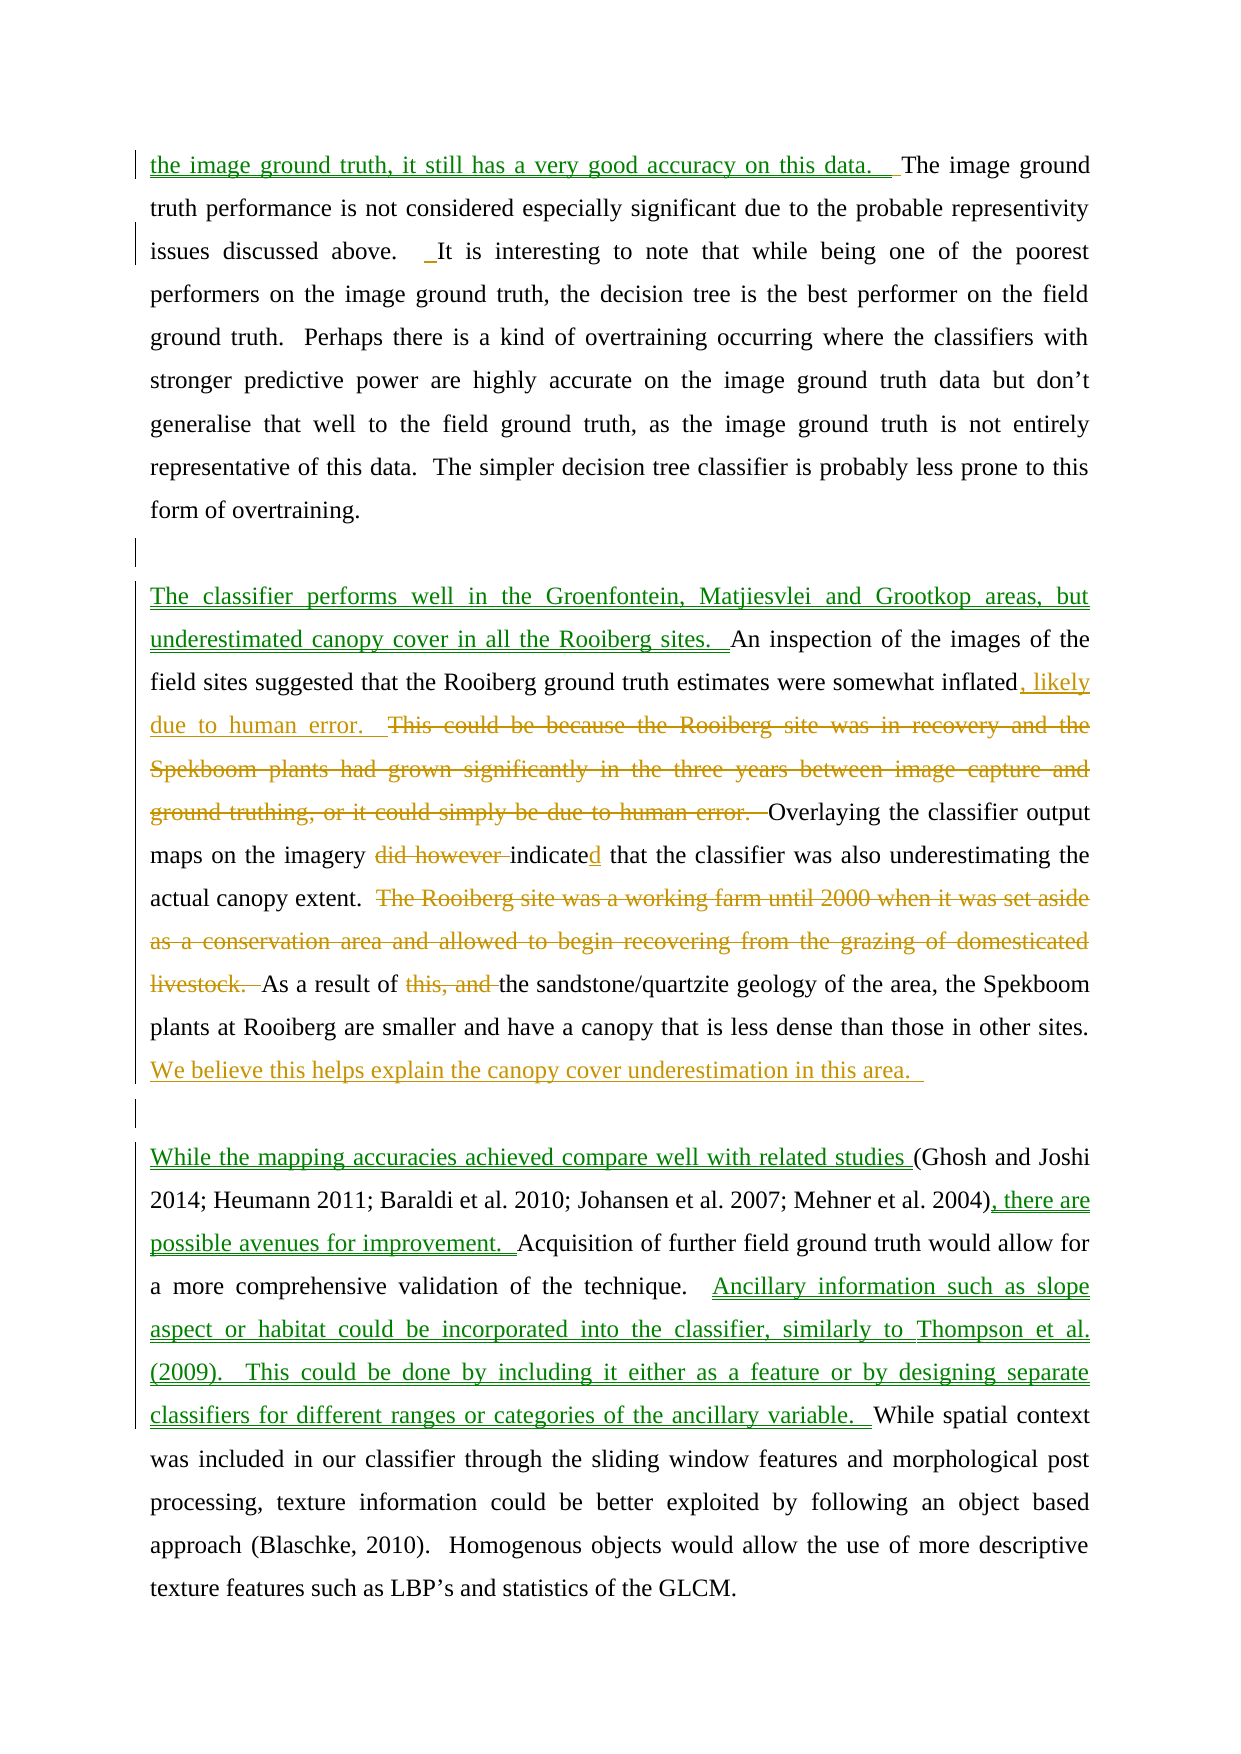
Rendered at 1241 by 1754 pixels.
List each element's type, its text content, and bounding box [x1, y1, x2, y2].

text An inspection of the images of the field sites suggested that the Rooiberg ground truth estimates were somewhat inflatedOverlaying the classifier output maps on the imagery indicate that the classifier was also underestimating the actual canopy extent. As a result of the sandstone/quartzite geology of the area, the Spekboom plants at Rooiberg are smaller and have a canopy that is less dense than those in other sites. [150, 771, 1090, 1084]
text (Ghosh and Joshi 2014; Heumann 2011; Baraldi et al. 2010; Johansen et al. 2007; Mehner et al. 2004) [150, 1142, 1090, 1339]
text An inspection of the images of the field sites suggested that the Rooiberg ground truth estimates were somewhat inflatedOverlaying the classifier output maps on the imagery indicate that the classifier was also underestimating the actual canopy extent. As a result of the sandstone/quartzite geology of the area, the Spekboom plants at Rooiberg are smaller and have a canopy that is less dense than those in other sites. [150, 610, 1090, 769]
text (Ghosh and Joshi 2014; Heumann 2011; Baraldi et al. 2010; Johansen et al. 2007; Mehner et al. 2004) [150, 1386, 1090, 1602]
text (Ghosh and Joshi 2014; Heumann 2011; Baraldi et al. 2010; Johansen et al. 2007; Mehner et al. 2004) [150, 1343, 1090, 1382]
